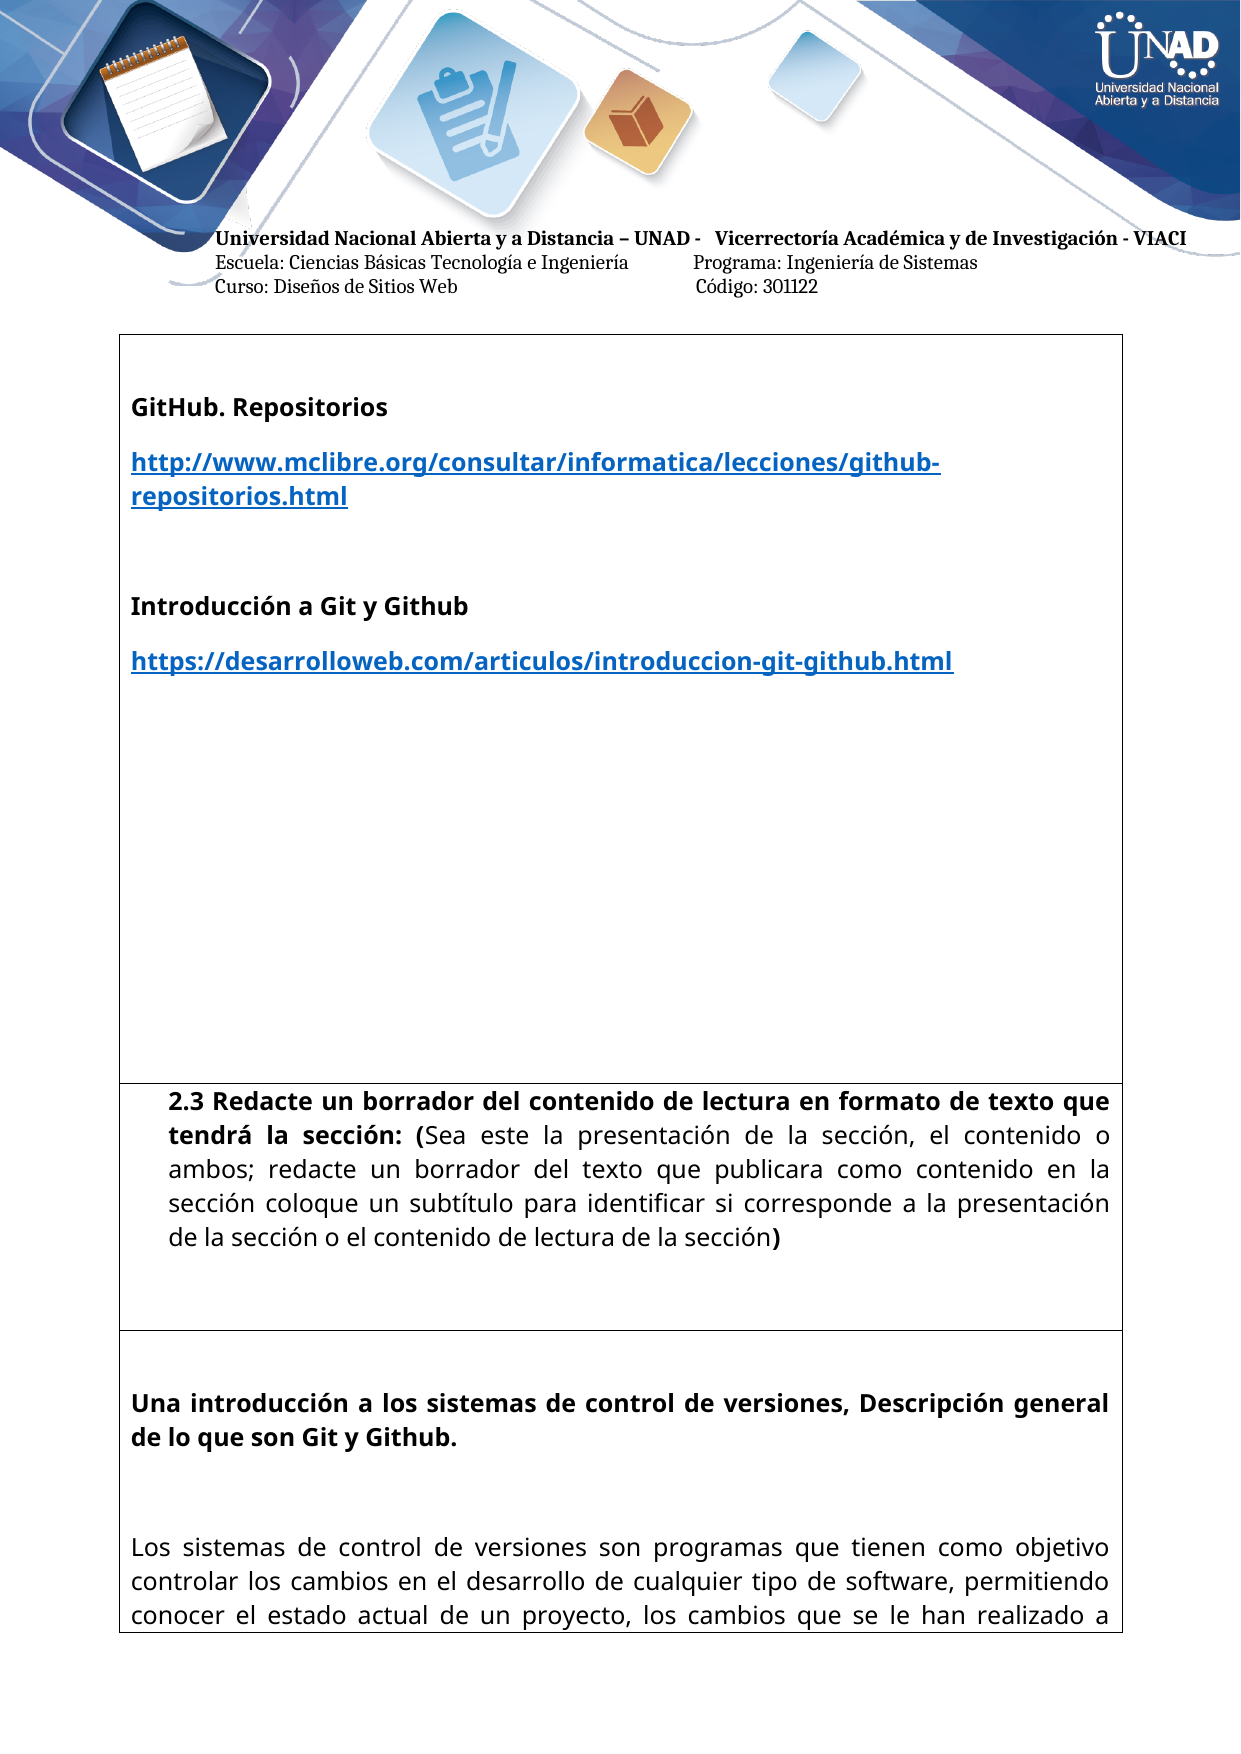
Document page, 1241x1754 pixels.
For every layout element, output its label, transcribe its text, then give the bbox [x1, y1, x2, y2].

picture [0, 0, 1241, 286]
table_cell 2.3 Redacte un borrador del contenido de lectura en formato de texto que tendrá la sección: (Sea este la presentación de la sección, el contenido o ambos; redacte un borrador del texto que publicara como contenido en la sección coloque un subtítulo para identificar si corresponde a la presentación de la sección o el contenido de lectura de la sección) [120, 1084, 1122, 1329]
